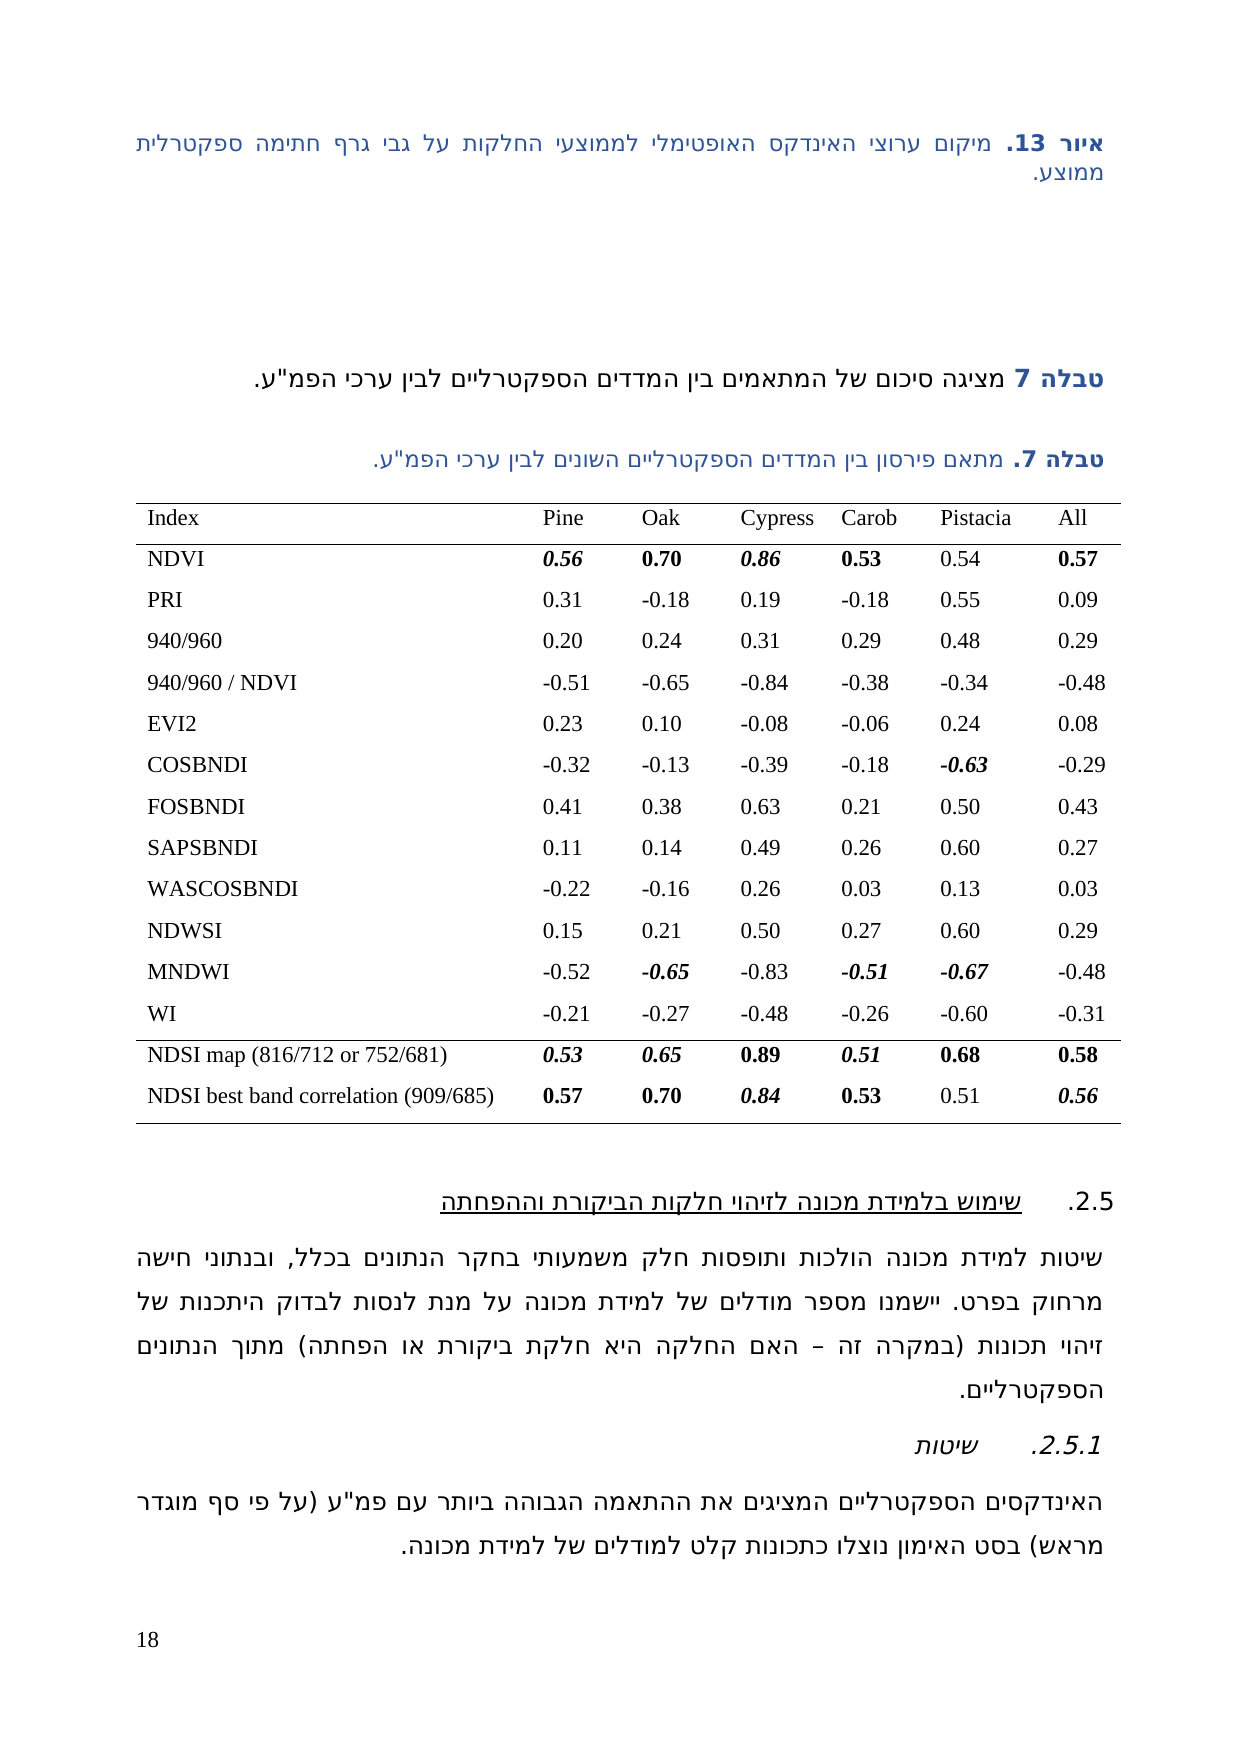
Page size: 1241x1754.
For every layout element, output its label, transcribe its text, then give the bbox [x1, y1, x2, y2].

table_cell -0.32 [531, 751, 630, 792]
table_cell FOSBNDI [136, 792, 531, 833]
table_cell 0.11 [531, 833, 630, 874]
table_cell -0.48 [1047, 957, 1121, 999]
table_cell 0.38 [630, 792, 729, 833]
table_cell NDSI map (816/712 or 752/681) [136, 1041, 531, 1081]
table_cell -0.13 [630, 751, 729, 792]
table_cell 0.53 [830, 1081, 929, 1123]
table_cell 0.48 [929, 626, 1047, 668]
table_cell -0.48 [1047, 668, 1121, 709]
table_cell -0.18 [830, 585, 929, 626]
table_cell -0.06 [830, 709, 929, 751]
table_cell 0.08 [1047, 709, 1121, 751]
table_cell -0.65 [630, 668, 729, 709]
table_cell 0.15 [531, 916, 630, 957]
table_cell -0.26 [830, 999, 929, 1040]
table_cell 0.56 [1047, 1081, 1121, 1123]
table_cell 0.23 [531, 709, 630, 751]
table_cell NDWSI [136, 916, 531, 957]
table_cell 0.57 [1047, 545, 1121, 585]
table_cell -0.08 [729, 709, 830, 751]
table_cell -0.34 [929, 668, 1047, 709]
table_cell 0.09 [1047, 585, 1121, 626]
table_cell -0.39 [729, 751, 830, 792]
table_cell -0.48 [729, 999, 830, 1040]
table_header Oak [630, 504, 729, 544]
table_cell -0.83 [729, 957, 830, 999]
table_cell 0.49 [729, 833, 830, 874]
table_cell 0.58 [1047, 1041, 1121, 1081]
text טבלה 7 מציגה סיכום של המתאמים בין המדדים הספקטרליים לבין ערכי הפמ"ע. [136, 364, 1104, 394]
table_cell PRI [136, 585, 531, 626]
list שימוש בלמידת מכונה לזיהוי חלקות הביקורת וההפחתה [136, 1187, 1067, 1216]
table_cell 0.51 [830, 1041, 929, 1081]
table_header Pine [531, 504, 630, 544]
table_header Index [136, 504, 531, 544]
table_cell 0.27 [830, 916, 929, 957]
table_cell SAPSBNDI [136, 833, 531, 874]
table_cell 0.70 [630, 545, 729, 585]
table_cell 0.50 [929, 792, 1047, 833]
table_cell 0.14 [630, 833, 729, 874]
text טבלה 7. מתאם פירסון בין המדדים הספקטרליים השונים לבין ערכי הפמ"ע. [136, 446, 1104, 472]
table_cell 0.65 [630, 1041, 729, 1081]
table_cell WASCOSBNDI [136, 875, 531, 916]
table_cell 0.31 [531, 585, 630, 626]
text האינדקסים הספקטרליים המציגים את ההתאמה הגבוהה ביותר עם פמ"ע (על פי סף מוגדר מראש) בסט האימון נוצלו כתכונות קלט למודלים של למידת מכונה. [136, 1487, 1104, 1560]
table_cell 0.70 [630, 1081, 729, 1123]
table_cell -0.51 [531, 668, 630, 709]
table_cell COSBNDI [136, 751, 531, 792]
table_cell -0.31 [1047, 999, 1121, 1040]
table_cell 0.86 [729, 545, 830, 585]
table_cell 0.51 [929, 1081, 1047, 1123]
table_cell 0.50 [729, 916, 830, 957]
table_cell 0.03 [1047, 875, 1121, 916]
table_cell 0.24 [929, 709, 1047, 751]
table_cell 0.53 [830, 545, 929, 585]
table_cell 0.43 [1047, 792, 1121, 833]
table_cell 0.84 [729, 1081, 830, 1123]
list שיטות [136, 1431, 1029, 1460]
table_cell 0.19 [729, 585, 830, 626]
table_cell 0.31 [729, 626, 830, 668]
table_cell 0.21 [630, 916, 729, 957]
table_cell 0.57 [531, 1081, 630, 1123]
table_cell 0.27 [1047, 833, 1121, 874]
table_cell 0.13 [929, 875, 1047, 916]
table_header All [1047, 504, 1121, 544]
table_cell 0.60 [929, 833, 1047, 874]
table_cell 0.10 [630, 709, 729, 751]
table_cell EVI2 [136, 709, 531, 751]
table_cell -0.84 [729, 668, 830, 709]
table_cell 0.60 [929, 916, 1047, 957]
table_cell -0.29 [1047, 751, 1121, 792]
table_cell -0.18 [830, 751, 929, 792]
table_cell 0.29 [1047, 916, 1121, 957]
table_cell -0.52 [531, 957, 630, 999]
table_cell 0.03 [830, 875, 929, 916]
table_cell 0.26 [729, 875, 830, 916]
table_cell NDSI best band correlation (909/685) [136, 1081, 531, 1123]
table_cell -0.27 [630, 999, 729, 1040]
table_cell 0.20 [531, 626, 630, 668]
table_cell -0.18 [630, 585, 729, 626]
table_cell 0.29 [830, 626, 929, 668]
table_cell 0.54 [929, 545, 1047, 585]
table_cell MNDWI [136, 957, 531, 999]
table_cell WI [136, 999, 531, 1040]
table_cell -0.51 [830, 957, 929, 999]
table_cell 0.41 [531, 792, 630, 833]
table_cell 0.21 [830, 792, 929, 833]
table_cell 0.68 [929, 1041, 1047, 1081]
table_header Carob [830, 504, 929, 544]
table_cell -0.63 [929, 751, 1047, 792]
table_cell -0.60 [929, 999, 1047, 1040]
table_cell 940/960 [136, 626, 531, 668]
table_cell 0.53 [531, 1041, 630, 1081]
table_cell -0.67 [929, 957, 1047, 999]
table_cell 940/960 / NDVI [136, 668, 531, 709]
table_cell -0.22 [531, 875, 630, 916]
table_cell -0.65 [630, 957, 729, 999]
table_header Cypress [729, 504, 830, 544]
table_cell 0.26 [830, 833, 929, 874]
table_cell 0.24 [630, 626, 729, 668]
table_header Pistacia [929, 504, 1047, 544]
table_cell 0.29 [1047, 626, 1121, 668]
table_cell -0.21 [531, 999, 630, 1040]
table_cell 0.63 [729, 792, 830, 833]
text איור 13. מיקום ערוצי האינדקס האופטימלי לממוצעי החלקות על גבי גרף חתימה ספקטרלית ממוצע. [136, 130, 1104, 185]
table_cell 0.56 [531, 545, 630, 585]
table_cell NDVI [136, 545, 531, 585]
table_cell -0.16 [630, 875, 729, 916]
table_cell 0.89 [729, 1041, 830, 1081]
table_cell 0.55 [929, 585, 1047, 626]
table_cell -0.38 [830, 668, 929, 709]
text שיטות למידת מכונה הולכות ותופסות חלק משמעותי בחקר הנתונים בכלל, ובנתוני חישה מרחוק בפרט. יישמנו מספר מודלים של למידת מכונה על מנת לנסות לבדוק היתכנות של זיהוי תכונות (במקרה זה – האם החלקה היא חלקת ביקורת או הפחתה) מתוך הנתונים הספקטרליים. [136, 1243, 1104, 1404]
